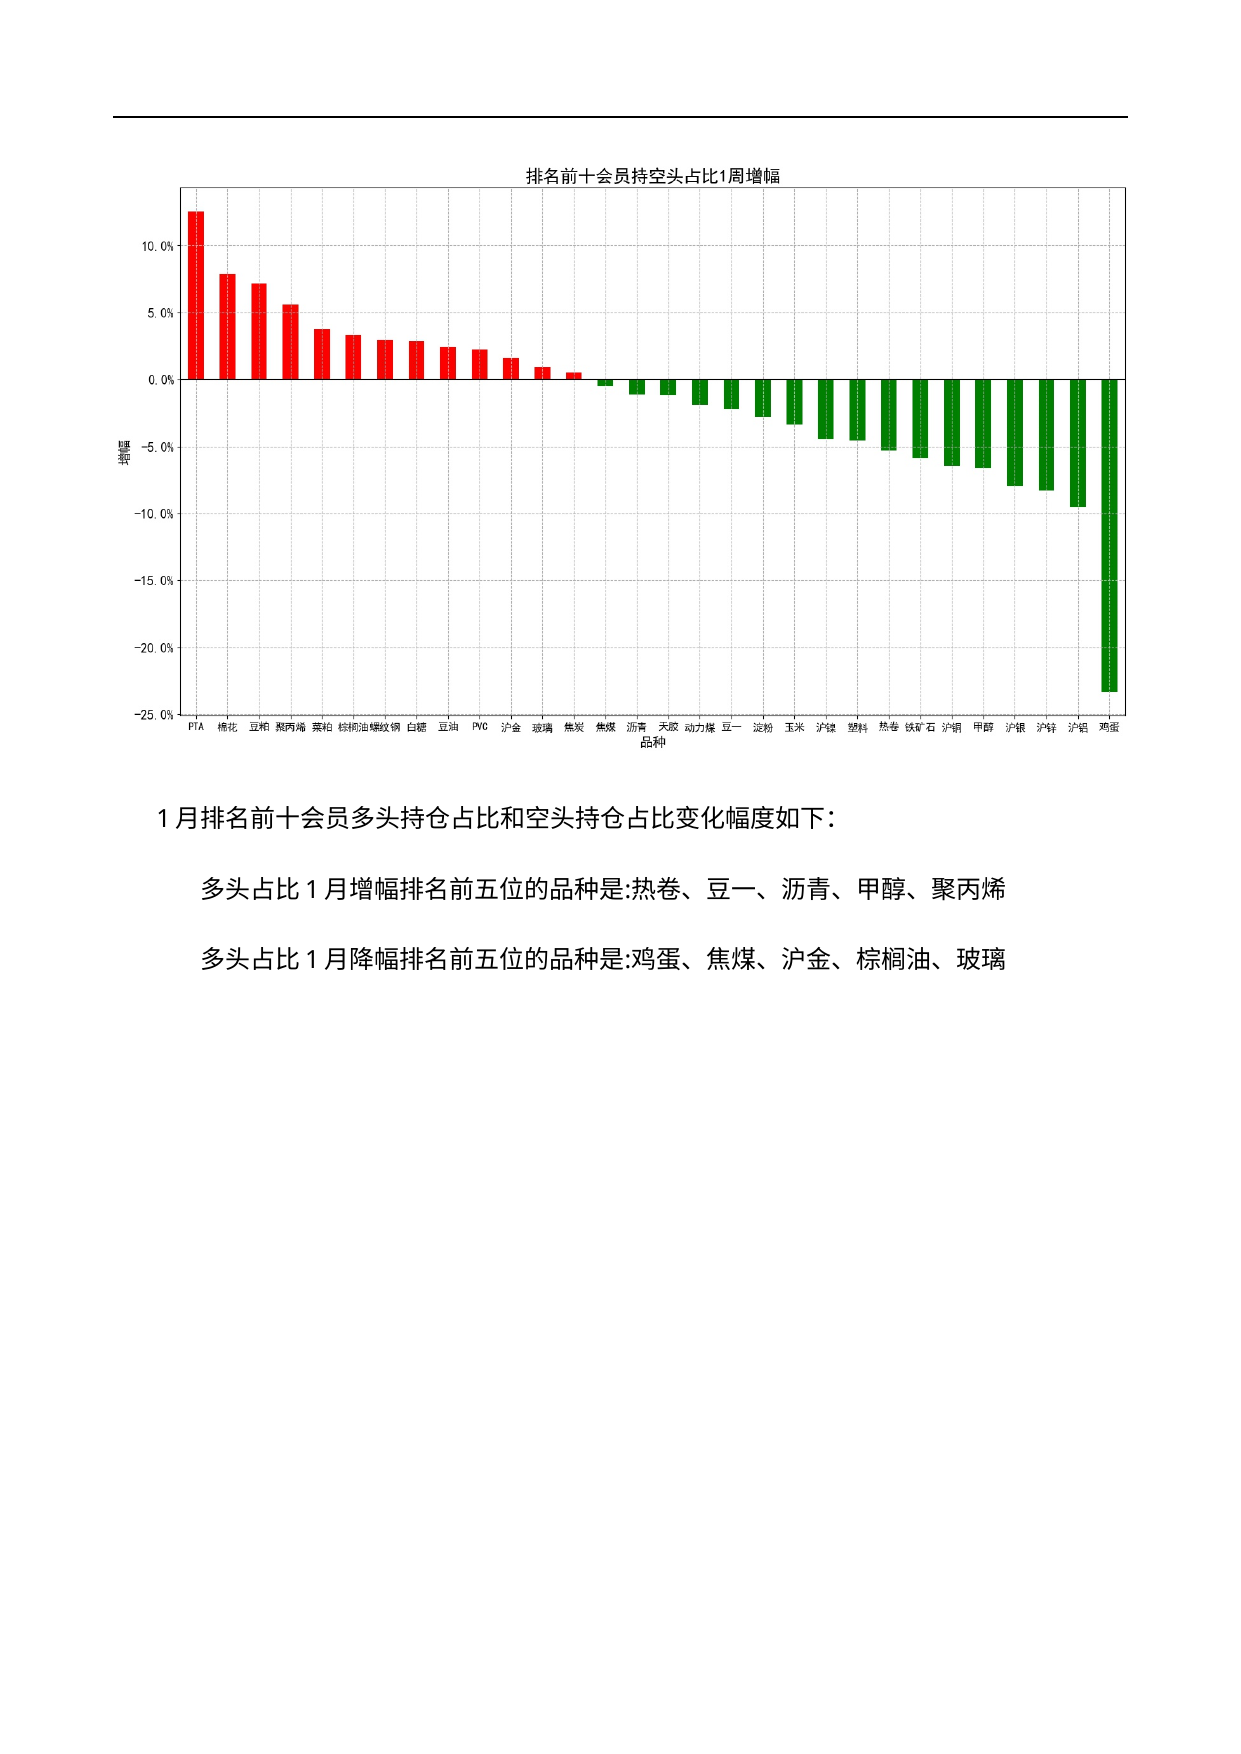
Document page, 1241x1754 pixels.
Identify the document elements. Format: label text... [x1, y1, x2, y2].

text 多头占比1月增幅排名前五位的品种是:热卷、豆一、沥青、甲醇、聚丙烯 [156, 855, 1128, 920]
picture [112, 162, 1133, 754]
text 多头占比1月降幅排名前五位的品种是:鸡蛋、焦煤、沪金、棕榈油、玻璃 [156, 925, 1128, 990]
text 1月排名前十会员多头持仓占比和空头持仓占比变化幅度如下： [112, 784, 1128, 849]
